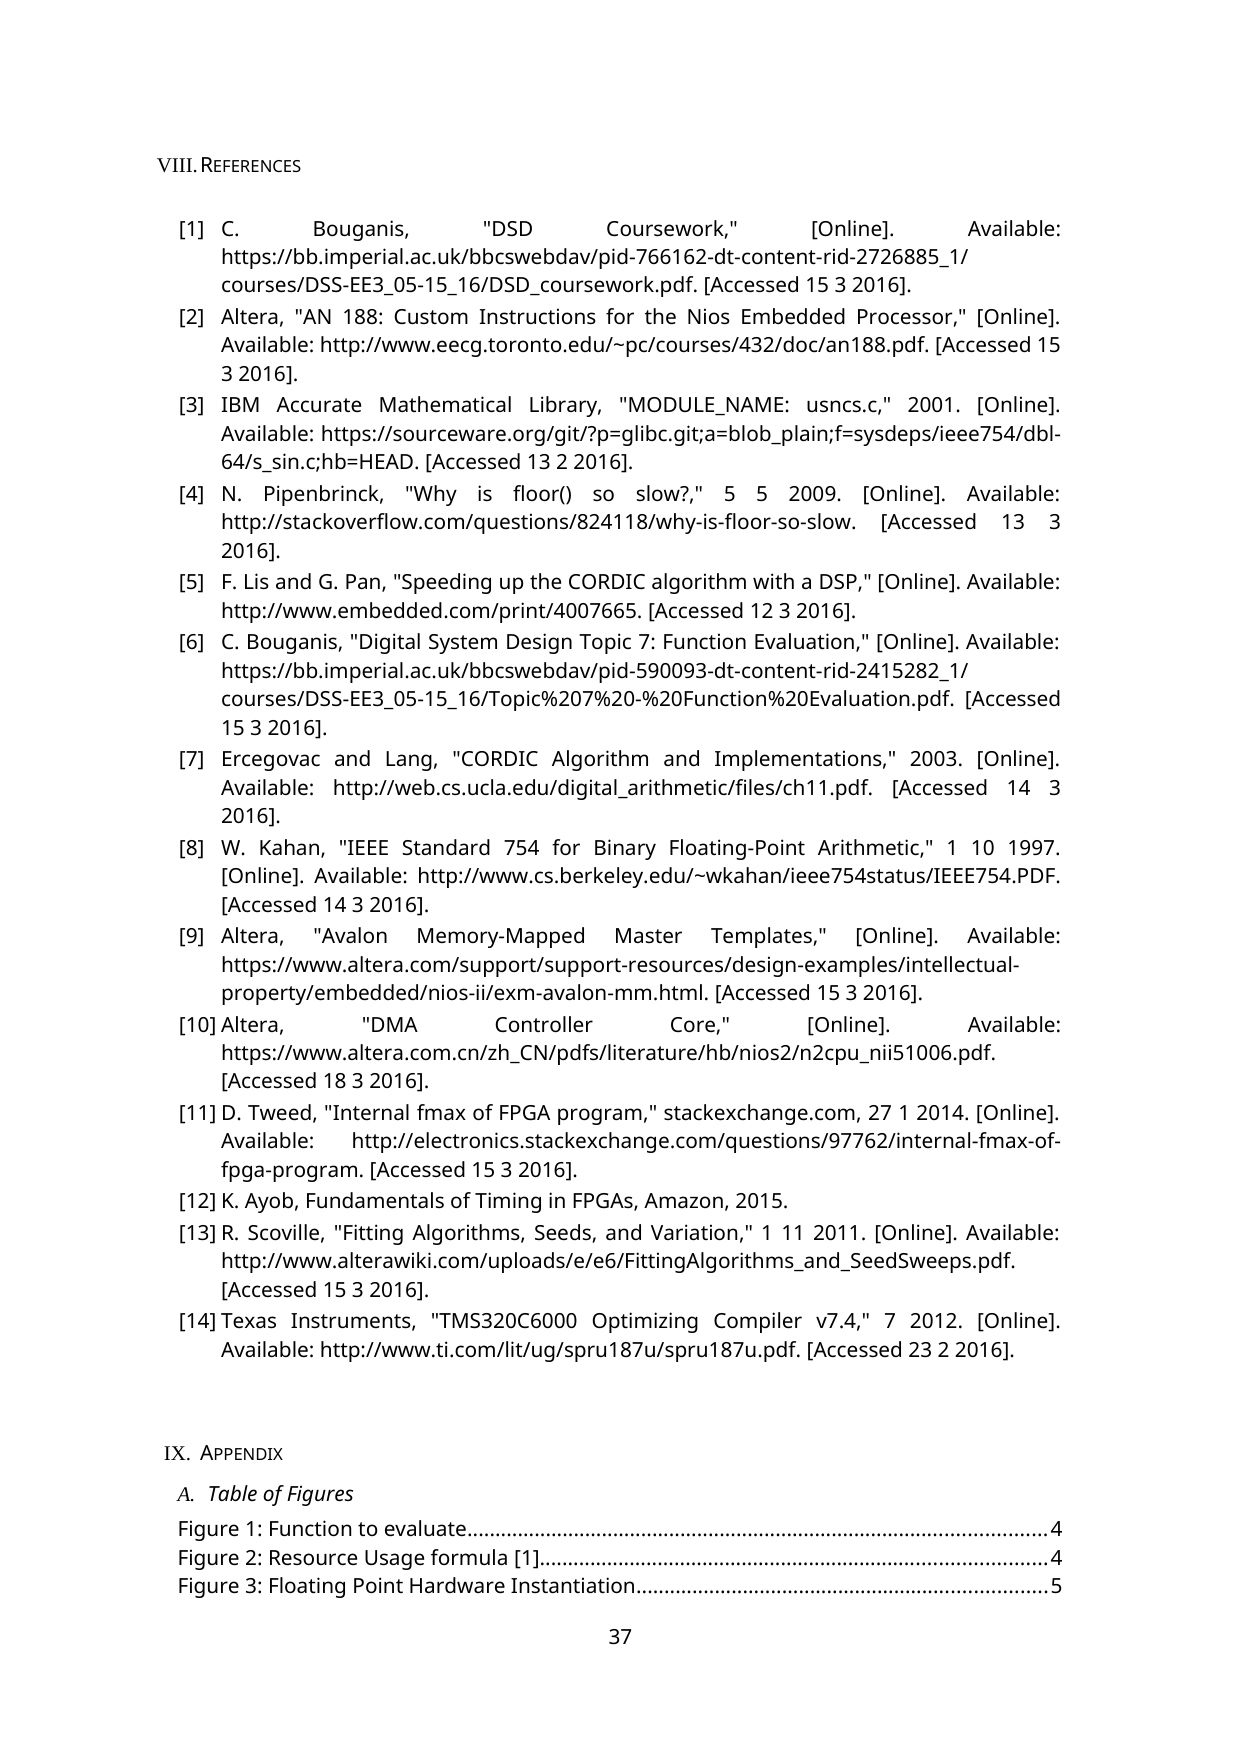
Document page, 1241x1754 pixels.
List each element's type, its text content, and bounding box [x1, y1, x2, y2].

text Figure 2: Resource Usage formula [1] 4 [177, 1543, 1063, 1571]
text Figure 3: Floating Point Hardware Instantiation 5 [177, 1571, 1063, 1599]
text Figure 1: Function to evaluate 4 [177, 1514, 1063, 1543]
subtitle Appendix [177, 1438, 1063, 1467]
subtitle Table of Figures [177, 1479, 1063, 1508]
